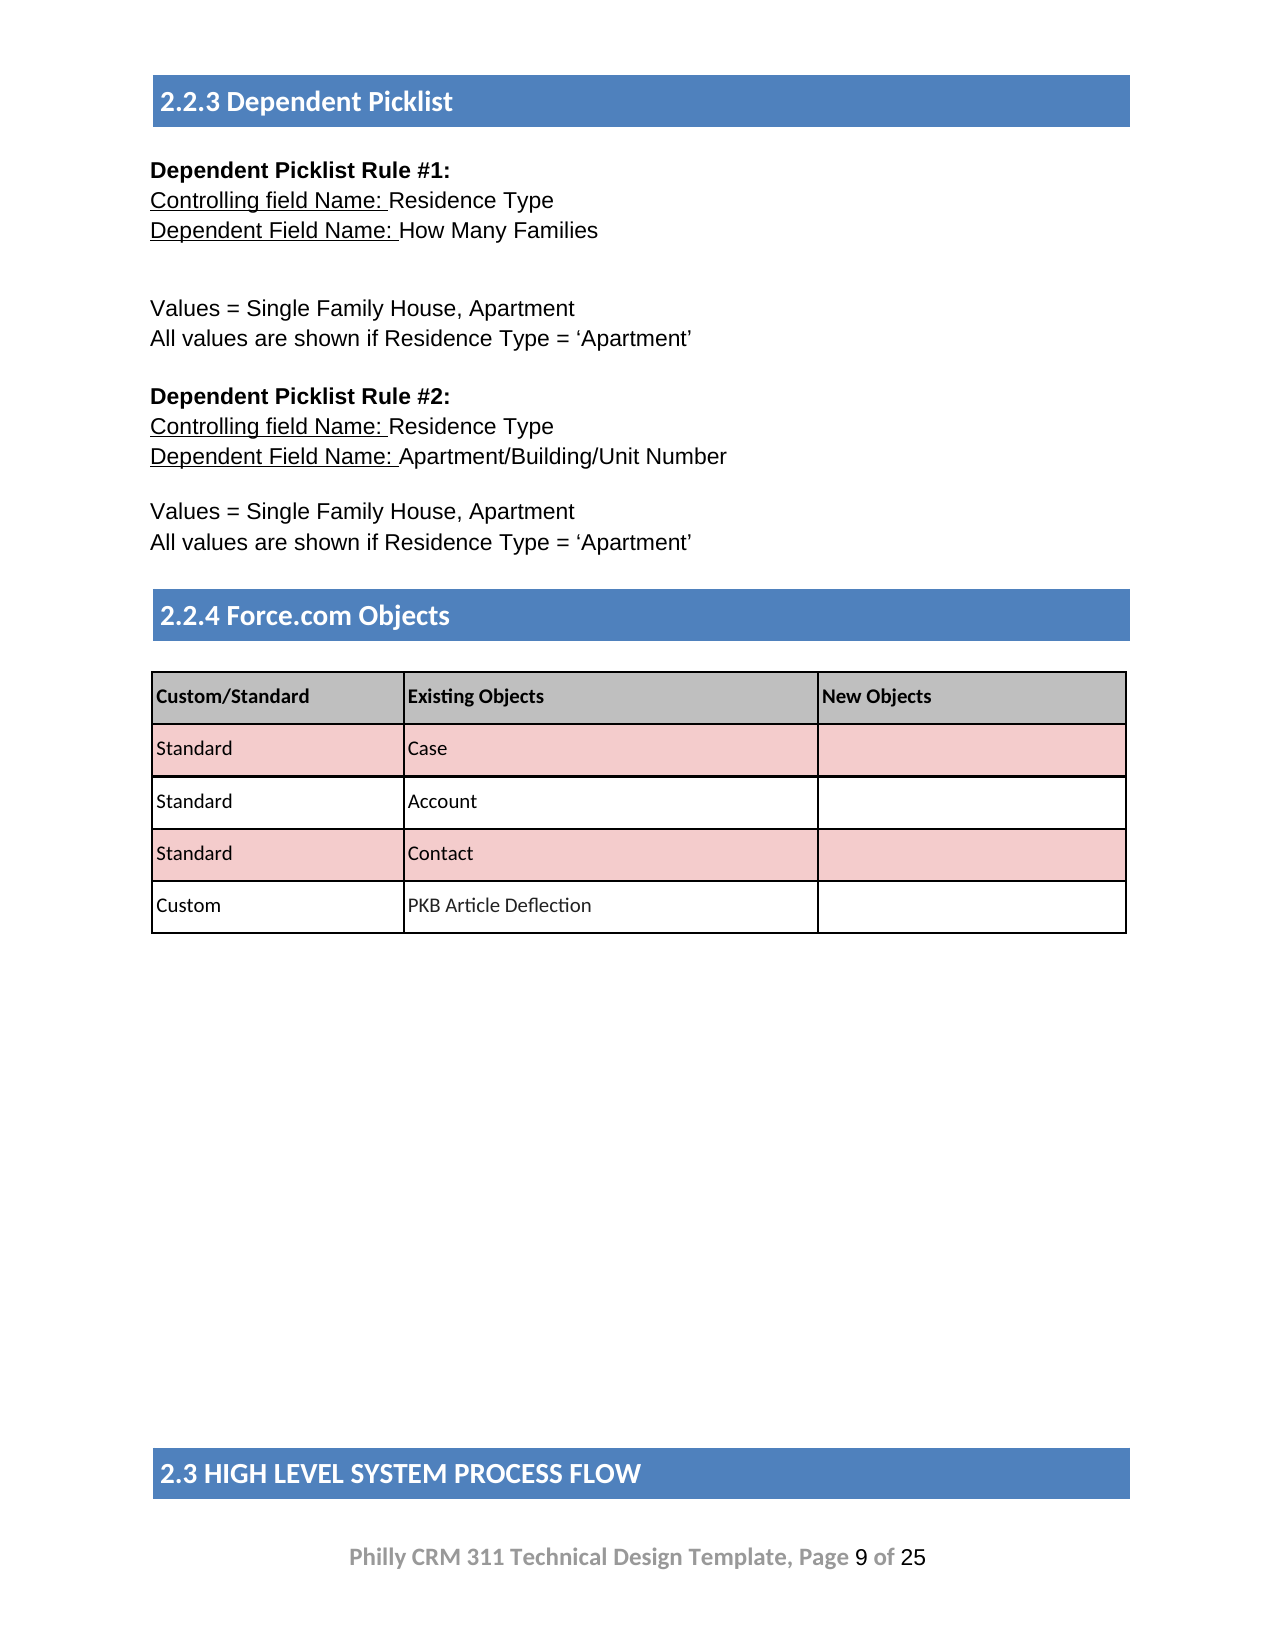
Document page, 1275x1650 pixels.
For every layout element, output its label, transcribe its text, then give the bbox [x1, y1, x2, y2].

table_header 2.2.4 Force.com Objects [155, 591, 1128, 639]
text Values = Single Family House, Apartment [150, 498, 1125, 524]
table_cell [819, 830, 1125, 880]
text Dependent Field Name: Apartment/Building/Unit Number [150, 443, 1125, 469]
text Dependent Field Name: How Many Families [150, 217, 1125, 244]
table_cell Case [405, 725, 817, 775]
table_cell Contact [405, 830, 817, 880]
table_cell Standard [153, 778, 403, 827]
table_cell Account [405, 778, 817, 827]
text All values are shown if Residence Type = ‘Apartment’ [150, 528, 1125, 555]
table_header 2.3 HIGH LEVEL SYSTEM PROCESS FLOW [155, 1450, 1128, 1497]
text Values = Single Family House, Apartment [150, 295, 1125, 321]
table_cell [819, 725, 1125, 775]
text Controlling field Name: Residence Type [150, 187, 1125, 214]
table_header 2.2.3 Dependent Picklist [155, 77, 1128, 125]
table_cell Standard [153, 830, 403, 880]
table_header New Objects [819, 673, 1125, 723]
text Dependent Picklist Rule #2: [150, 383, 1125, 409]
table_cell [819, 882, 1125, 932]
table_cell Standard [153, 725, 403, 775]
text Controlling field Name: Residence Type [150, 413, 1125, 439]
table_cell PKB Article Deflection [405, 882, 817, 932]
table_cell [819, 778, 1125, 827]
table_header Existing Objects [405, 673, 817, 723]
table_cell Custom [153, 882, 403, 932]
table_header Custom/Standard [153, 673, 403, 723]
text Dependent Picklist Rule #1: [150, 157, 1125, 183]
text All values are shown if Residence Type = ‘Apartment’ [150, 325, 1125, 351]
